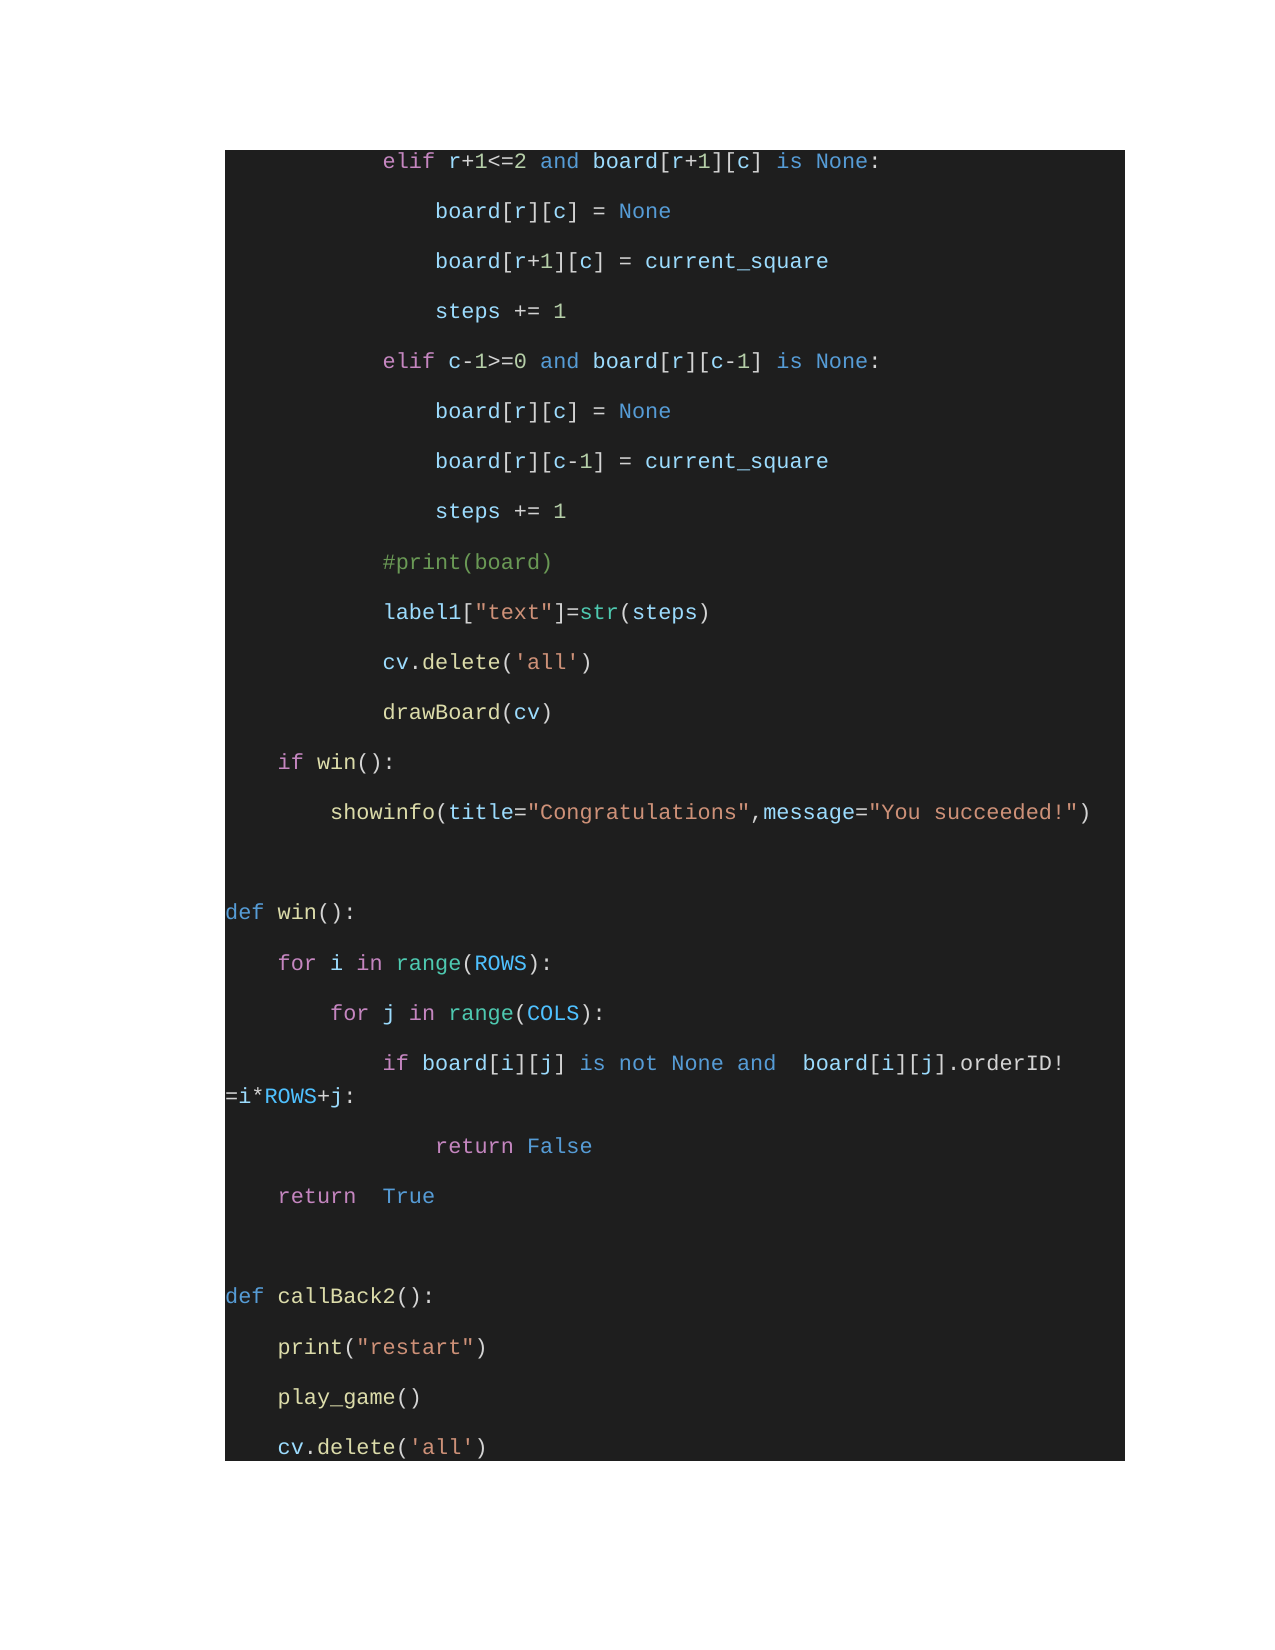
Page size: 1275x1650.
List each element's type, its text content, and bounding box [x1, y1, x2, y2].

text board[r][c] = None [225, 401, 1125, 425]
text cv.delete('all') [225, 1436, 1125, 1461]
text board[r][c-1] = current_square [225, 451, 1125, 475]
text #print(board) [225, 551, 1125, 576]
text elif c-1>=0 and board[r][c-1] is None: [225, 350, 1125, 375]
text return True [225, 1186, 1125, 1210]
text showinfo(title="Congratulations",message="You succeeded!") [225, 801, 1125, 826]
text if board[i][j] is not None and board[i][j].orderID!=i*ROWS+j: [225, 1052, 1125, 1110]
text cv.delete('all') [225, 651, 1125, 676]
text for i in range(ROWS): [225, 952, 1125, 976]
text steps += 1 [225, 300, 1125, 325]
text board[r+1][c] = current_square [225, 250, 1125, 275]
text for j in range(COLS): [225, 1002, 1125, 1027]
text def win(): [225, 902, 1125, 926]
text drawBoard(cv) [225, 701, 1125, 726]
text return False [225, 1135, 1125, 1160]
text def callBack2(): [225, 1286, 1125, 1311]
text print("restart") [225, 1336, 1125, 1361]
text label1["text"]=str(steps) [225, 601, 1125, 626]
text if win(): [225, 751, 1125, 776]
text board[r][c] = None [225, 200, 1125, 225]
text steps += 1 [225, 501, 1125, 526]
text play_game() [225, 1386, 1125, 1411]
text elif r+1<=2 and board[r+1][c] is None: [225, 150, 1125, 175]
